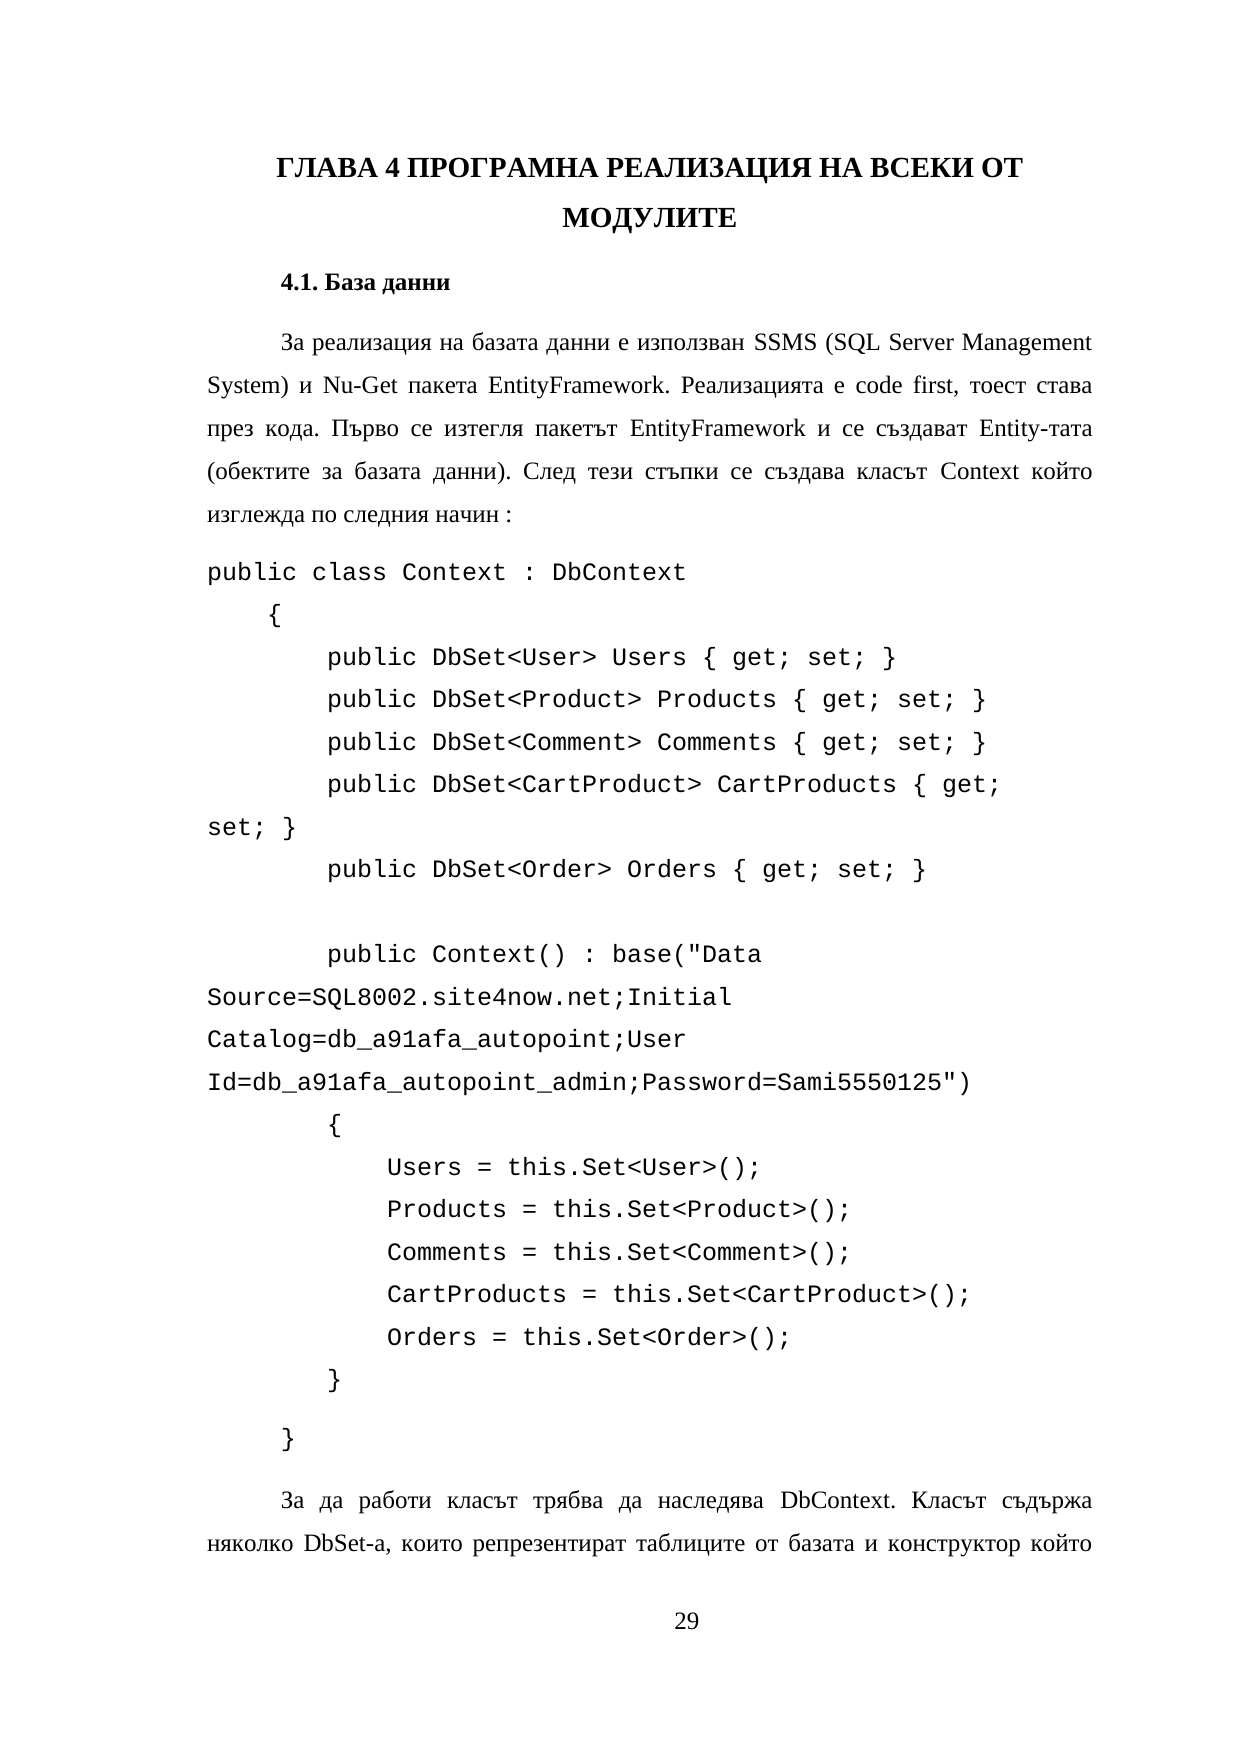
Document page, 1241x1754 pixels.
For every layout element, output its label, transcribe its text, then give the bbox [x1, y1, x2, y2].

text public DbSet<CartProduct> CartProducts { get; set; } [207, 772, 1092, 843]
text } [207, 1426, 1092, 1454]
text Users = this.Set<User>(); [207, 1154, 1092, 1183]
text Products = this.Set<Product>(); [207, 1197, 1092, 1225]
text public DbSet<User> Users { get; set; } [207, 644, 1092, 673]
text public DbSet<Order> Orders { get; set; } [207, 857, 1092, 885]
text public DbSet<Product> Products { get; set; } [207, 687, 1092, 715]
subtitle 4.1. База данни [207, 267, 1092, 296]
text public Context() : base("Data Source=SQL8002.site4now.net;Initial Catalog=db_a91afa_autopoint;User Id=db_a91afa_autopoint_admin;Password=Sami5550125") [207, 942, 1092, 1098]
text public DbSet<Comment> Comments { get; set; } [207, 729, 1092, 758]
text За реализация на базата данни е използван SSMS (SQL Server Management System) и Nu-Get пакета EntityFramework. Реализацията е code first, тоест става през кода. Първо се изтегля пакетът EntityFramework и се създават Entity-тата (обектите за базата данни). След тези стъпки се създава класът Context който изглежда по следния начин : [207, 327, 1092, 528]
text Orders = this.Set<Order>(); [207, 1324, 1092, 1353]
text { [207, 1112, 1092, 1140]
text Comments = this.Set<Comment>(); [207, 1239, 1092, 1268]
text } [207, 1367, 1092, 1395]
text { [207, 602, 1092, 630]
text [207, 1485, 1092, 1557]
text CartProducts = this.Set<CartProduct>(); [207, 1282, 1092, 1310]
subtitle ГЛАВА 4 ПРОГРАМНА РЕАЛИЗАЦИЯ НА ВСЕКИ ОТ МОДУЛИТЕ [207, 150, 1092, 234]
text public class Context : DbContext [207, 559, 1092, 588]
